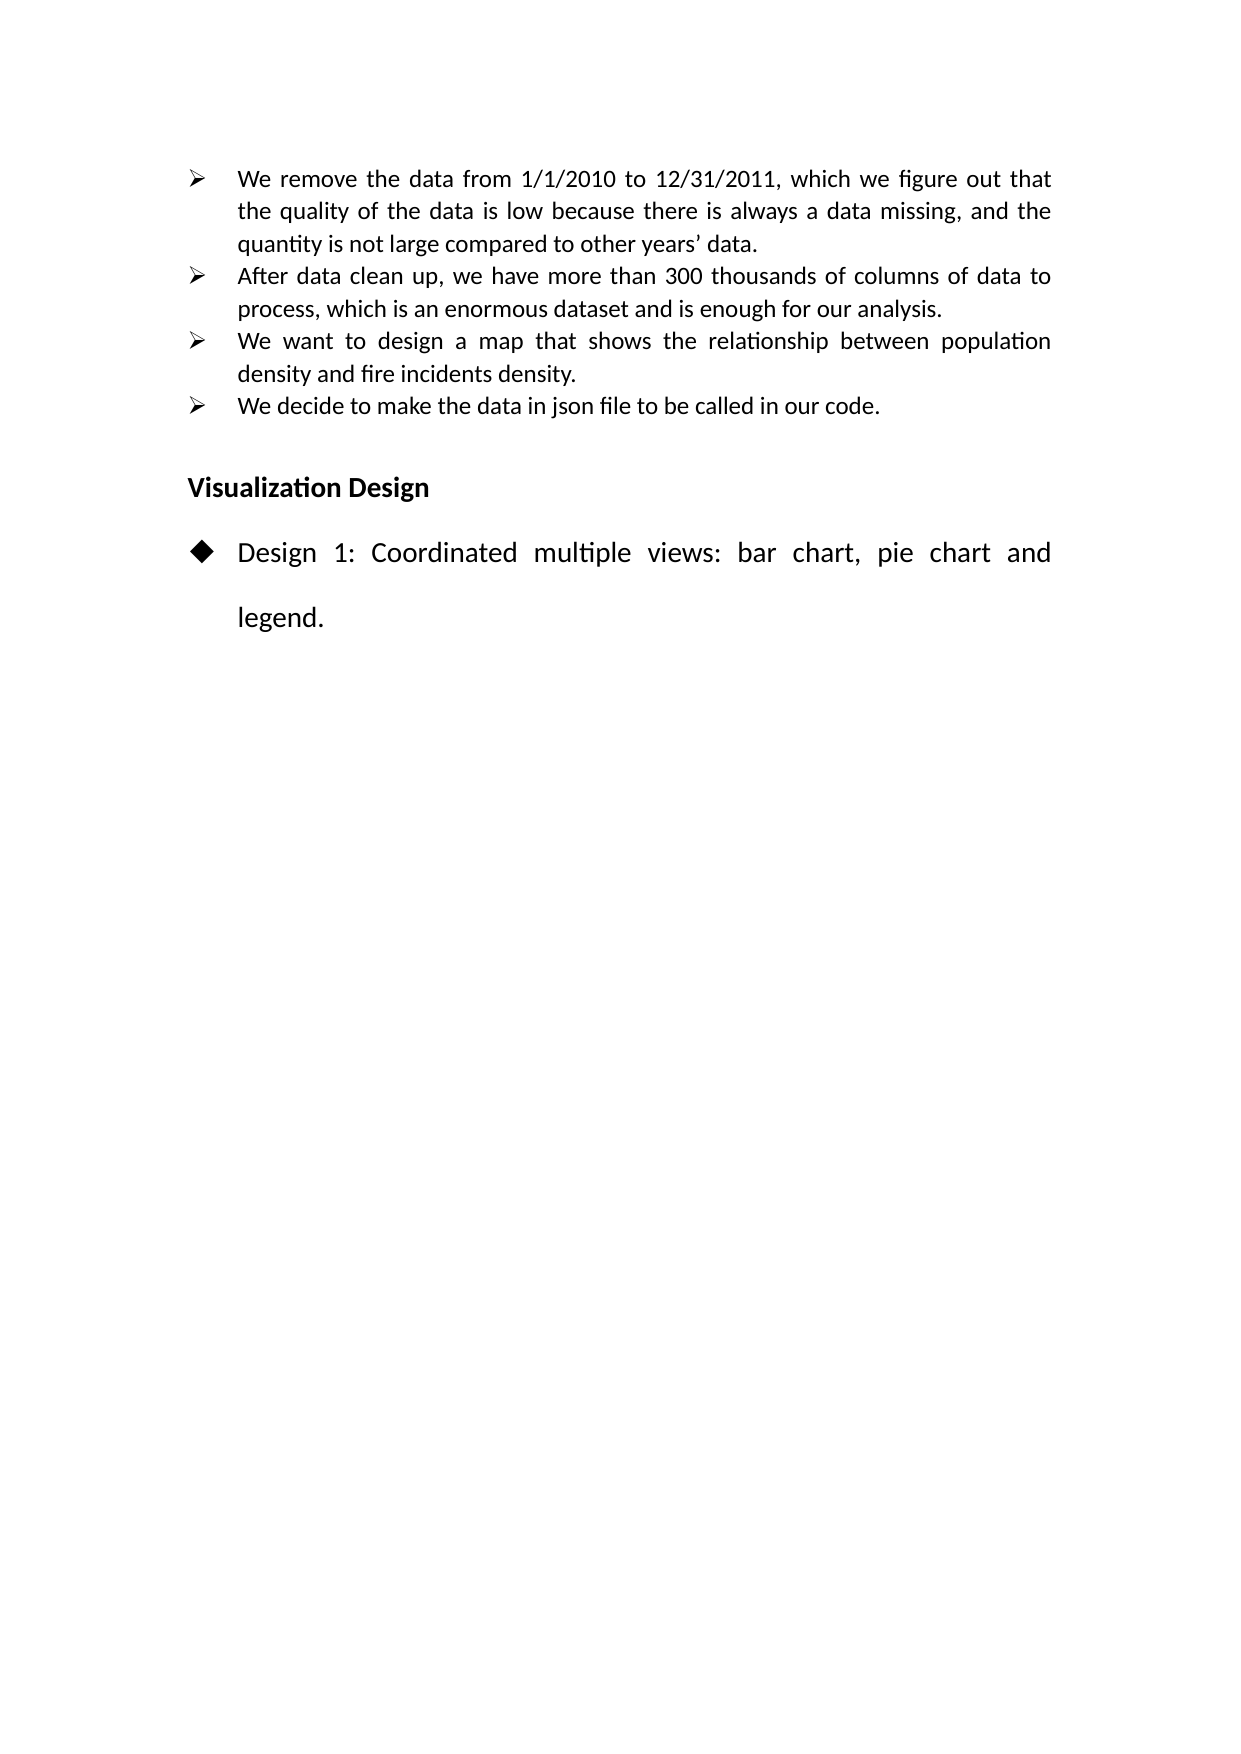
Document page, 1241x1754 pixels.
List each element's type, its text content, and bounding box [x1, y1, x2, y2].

list We remove the data from 1/1/2010 to 12/31/2011, which we figure out that the quality of the data is low because there is always a data missing, and the quantity is not large compared to other years’ data. [187, 162, 1053, 259]
list We decide to make the data in json file to be called in our code. [187, 389, 1053, 422]
list We want to design a map that shows the relationship between population density and fire incidents density. [187, 324, 1053, 389]
list Design 1: Coordinated multiple views: bar chart, pie chart and legend. [187, 519, 1053, 649]
text Visualization Design [187, 454, 1053, 519]
list After data clean up, we have more than 300 thousands of columns of data to process, which is an enormous dataset and is enough for our analysis. [187, 259, 1053, 324]
